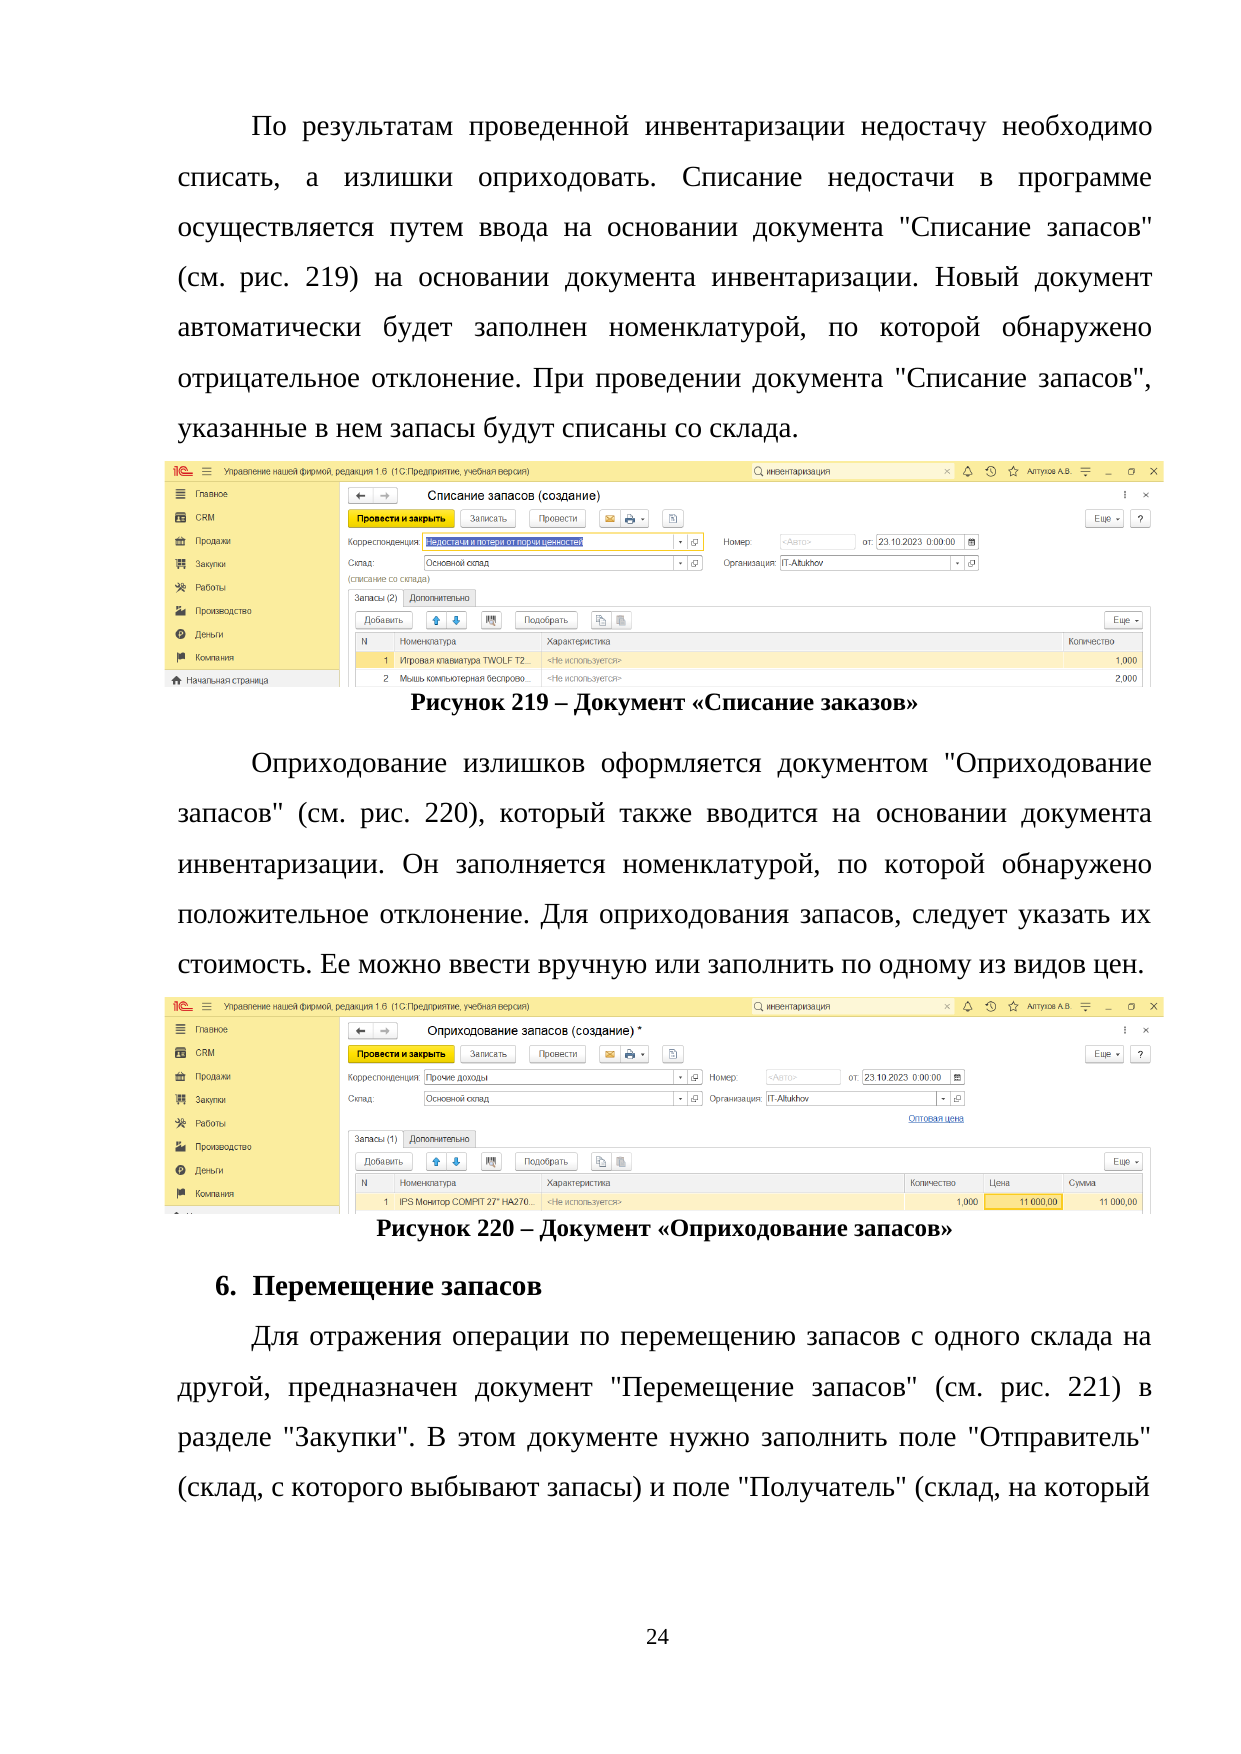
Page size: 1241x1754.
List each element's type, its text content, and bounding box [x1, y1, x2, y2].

text Для отражения операции по перемещению запасов с одного склада на другой, предназначен документ "Перемещение запасов" (см. рис. 221) в разделе "Закупки". В этом документе нужно заполнить поле "Отправитель" (склад, с которого выбывают запасы) и поле "Получатель" (склад, на который [177, 1318, 1152, 1503]
text Оприходование излишков оформляется документом "Оприходование запасов" (см. рис. 220), который также вводится на основании документа инвентаризации. Он заполняется номенклатурой, по которой обнаружено положительное отклонение. Для оприходования запасов, следует указать их стоимость. Ее можно ввести вручную или заполнить по одному из видов цен. [177, 745, 1152, 980]
picture [164, 997, 1164, 1214]
text Рисунок 219 – Документ «Списание заказов» [208, 687, 1121, 716]
text Рисунок 220 – Документ «Оприходование запасов» [208, 1214, 1121, 1242]
text По результатам проведенной инвентаризации недостачу необходимо списать, а излишки оприходовать. Списание недостачи в программе осуществляется путем ввода на основании документа "Списание запасов" (см. рис. 219) на основании документа инвентаризации. Новый документ автоматически будет заполнен номенклатурой, по которой обнаружено отрицательное отклонение. При проведении документа "Списание запасов", указанные в нем запасы будут списаны со склада. [177, 108, 1152, 444]
picture [164, 461, 1164, 687]
subtitle Перемещение запасов [215, 1268, 1163, 1302]
